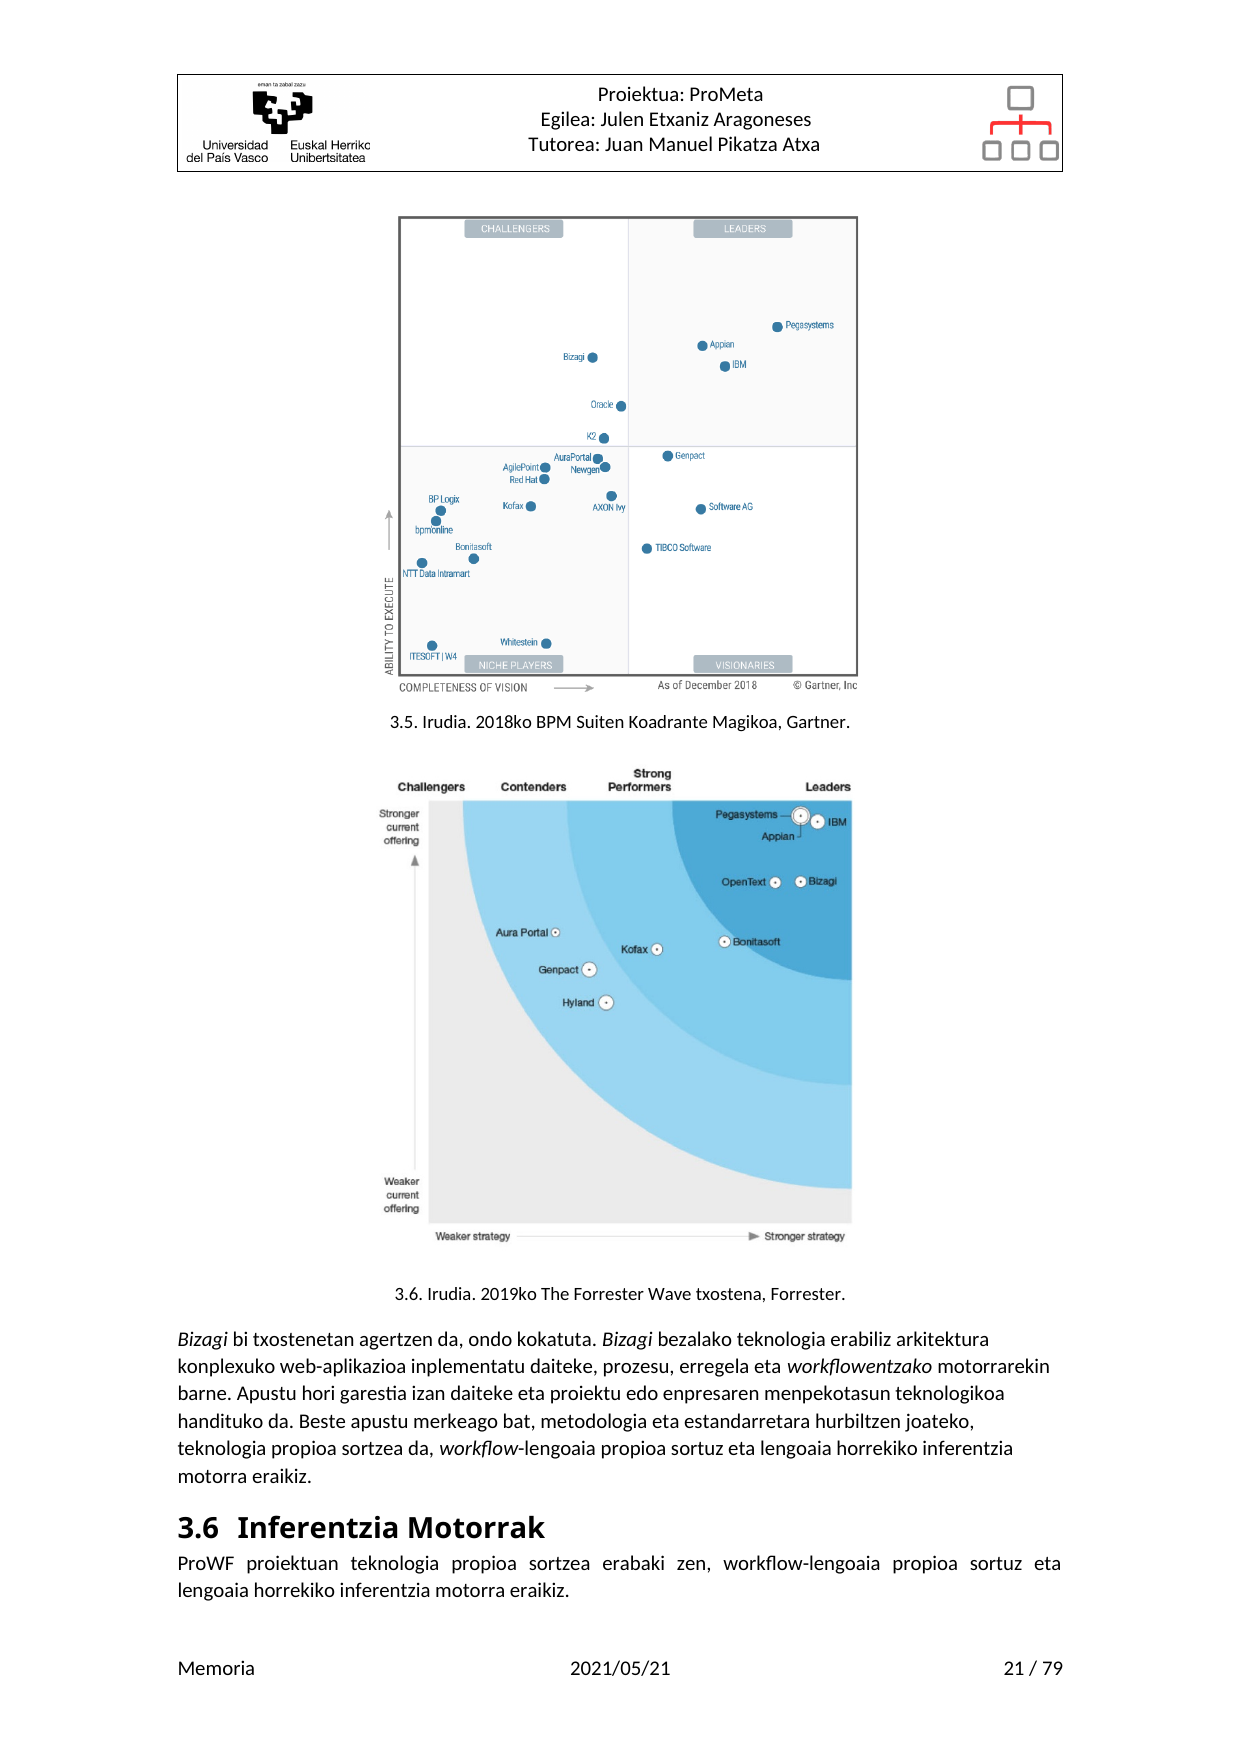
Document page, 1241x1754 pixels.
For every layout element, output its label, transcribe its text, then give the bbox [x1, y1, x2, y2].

text Bizagi bi txostenetan agertzen da, ondo kokatuta. Bizagi bezalako teknologia erabiliz arkitektura konplexuko web-aplikazioa inplementatu daiteke, prozesu, erregela eta workflowentzako motorrarekin barne. Apustu hori garestia izan daiteke eta proiektu edo enpresaren menpekotasun teknologikoa handituko da. Beste apustu merkeago bat, metodologia eta estandarretara hurbiltzen joateko, teknologia propioa sortzea da, workflow-lengoaia propioa sortuz eta lengoaia horrekiko inferentzia motorra eraikiz. [177, 1326, 1063, 1488]
picture [978, 80, 1060, 162]
picture [182, 80, 370, 162]
picture [375, 754, 865, 1264]
picture [382, 216, 859, 692]
subtitle Inferentzia Motorrak [177, 1507, 1063, 1547]
text ProWF proiektuan teknologia propioa sortzea erabaki zen, workflow-lengoaia propioa sortuz eta lengoaia horrekiko inferentzia motorra eraikiz. [177, 1550, 1063, 1602]
